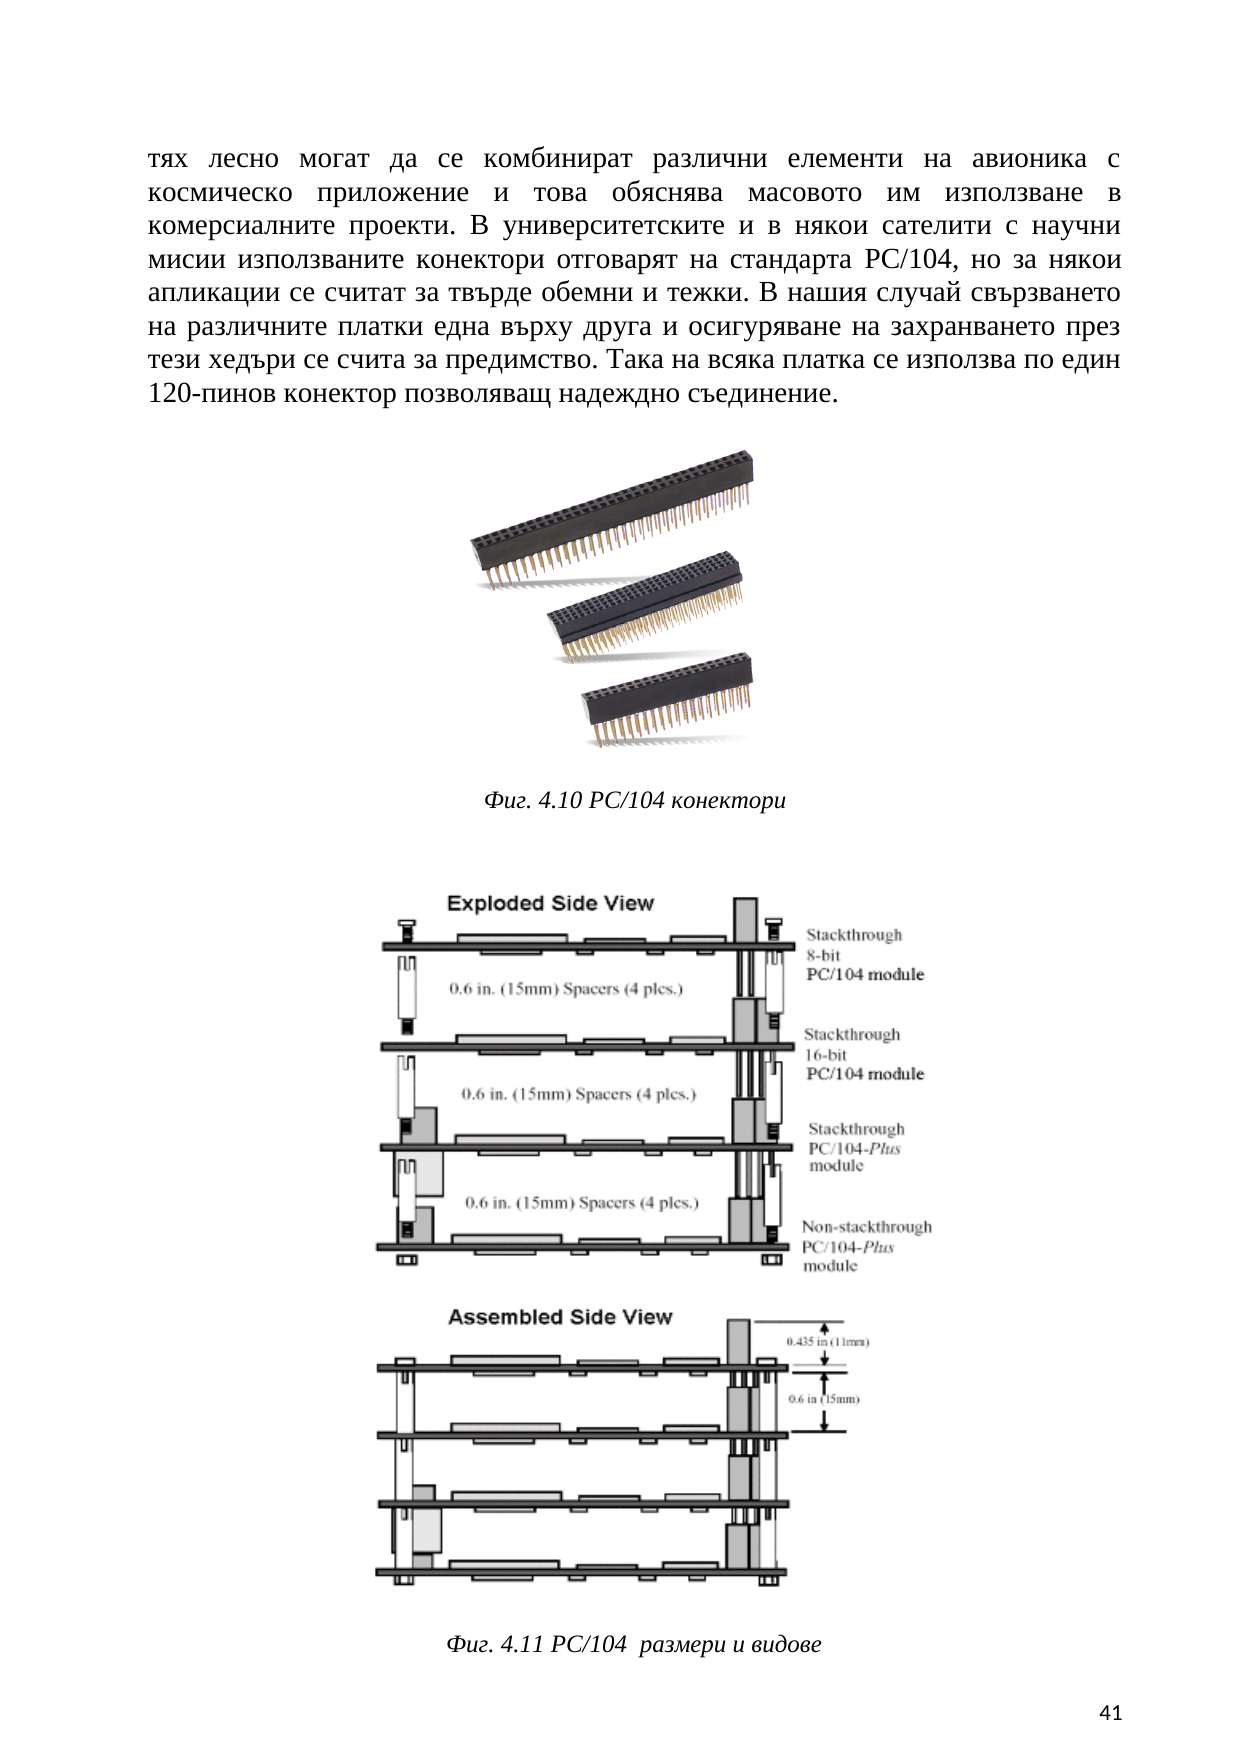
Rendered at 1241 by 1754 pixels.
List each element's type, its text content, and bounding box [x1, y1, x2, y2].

text Фиг. 4.11 PC/104 размери и видове [148, 1629, 1122, 1658]
picture [365, 437, 905, 757]
text Фиг. 4.10 PC/104 конектори [148, 786, 1122, 814]
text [148, 140, 1122, 408]
picture [367, 890, 941, 1599]
